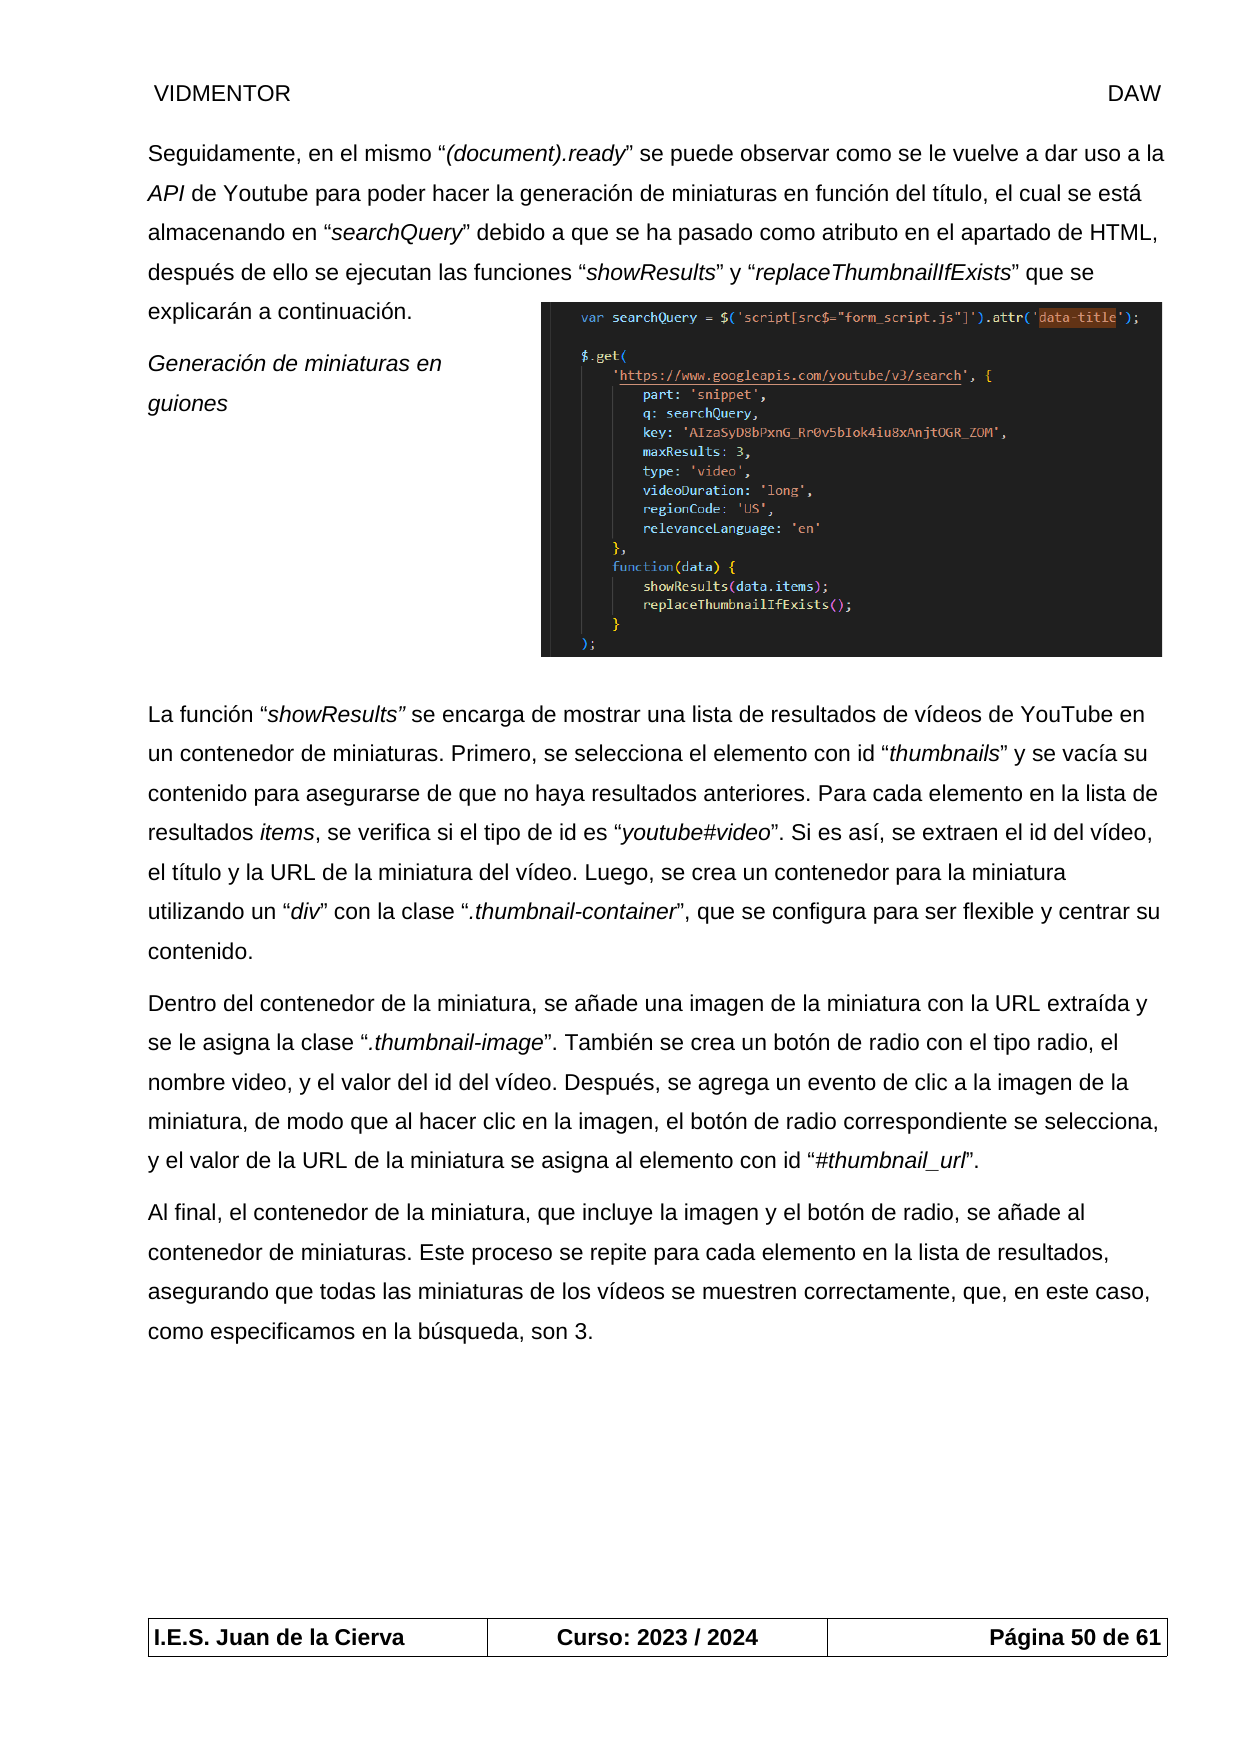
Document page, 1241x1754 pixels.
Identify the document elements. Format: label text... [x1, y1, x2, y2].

text Generación de miniaturas en guiones [148, 350, 540, 416]
text Al final, el contenedor de la miniatura, que incluye la imagen y el botón de radio, se añade al contenedor de miniaturas. Este proceso se repite para cada elemento en la lista de resultados, asegurando que todas las miniaturas de los vídeos se muestren correctamente, que, en este caso, como especificamos en la búsqueda, son 3. [148, 1199, 1167, 1344]
text Dentro del contenedor de la miniatura, se añade una imagen de la miniatura con la URL extraída y se le asigna la clase “.thumbnail-image”. También se crea un botón de radio con el tipo radio, el nombre video, y el valor del id del vídeo. Después, se agrega un evento de clic a la imagen de la miniatura, de modo que al hacer clic en la imagen, el botón de radio correspondiente se selecciona, y el valor de la URL de la miniatura se asigna al elemento con id “#thumbnail_url”. [148, 989, 1167, 1174]
text Seguidamente, en el mismo “(document).ready” se puede observar como se le vuelve a dar uso a la API de Youtube para poder hacer la generación de miniaturas en función del título, el cual se está almacenando en “searchQuery” debido a que se ha pasado como atributo en el apartado de HTML, después de ello se ejecutan las funciones “showResults” y “replaceThumbnailIfExists” que se explicarán a continuación. [148, 140, 1167, 324]
text La función “showResults” se encarga de mostrar una lista de resultados de vídeos de YouTube en un contenedor de miniaturas. Primero, se selecciona el elemento con id “thumbnails” y se vacía su contenido para asegurarse de que no haya resultados anteriores. Para cada elemento en la lista de resultados items, se verifica si el tipo de id es “youtube#video”. Si es así, se extraen el id del vídeo, el título y la URL de la miniatura del vídeo. Luego, se crea un contenedor para la miniatura utilizando un “div” con la clase “.thumbnail-container”, que se configura para ser flexible y centrar su contenido. [148, 701, 1167, 964]
picture [540, 302, 1162, 656]
